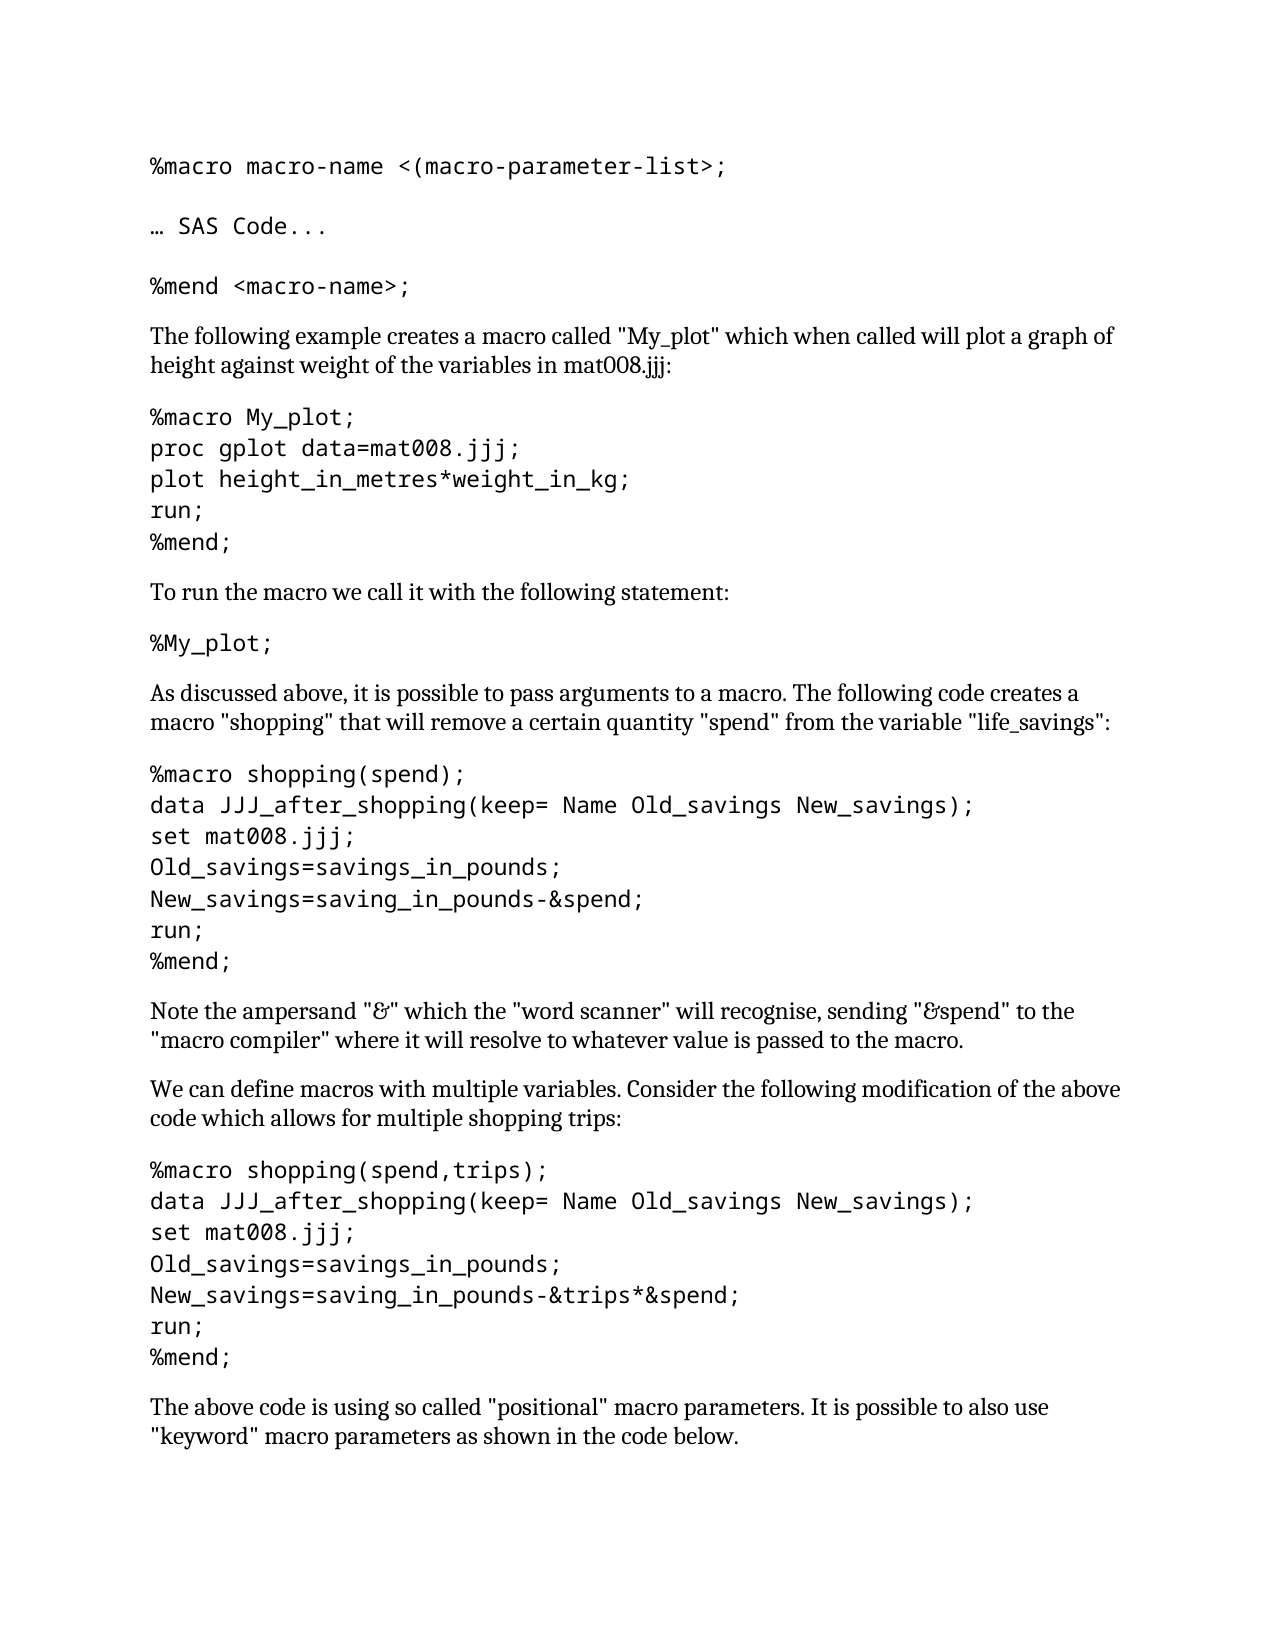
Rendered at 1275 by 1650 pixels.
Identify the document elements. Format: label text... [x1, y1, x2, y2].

text To run the macro we call it with the following statement: [150, 577, 1125, 606]
text As discussed above, it is possible to pass arguments to a macro. The following code creates a macro "shopping" that will remove a certain quantity "spend" from the variable "life_savings": [150, 679, 1125, 737]
text Note the ampersand "&" which the "word scanner" will recognise, sending "&spend" to the "macro compiler" where it will resolve to whatever value is passed to the macro. [150, 997, 1125, 1054]
text The above code is using so called "positional" macro parameters. It is possible to also use "keyword" macro parameters as shown in the code below. [150, 1393, 1125, 1451]
text %macro shopping(spend);data JJJ_after_shopping(keep= Name Old_savings New_savings);set mat008.jjj;Old_savings=savings_in_pounds;New_savings=saving_in_pounds-&spend;run;%mend; [150, 757, 1125, 976]
text We can define macros with multiple variables. Consider the following modification of the above code which allows for multiple shopping trips: [150, 1075, 1125, 1133]
text %macro shopping(spend,trips);data JJJ_after_shopping(keep= Name Old_savings New_savings);set mat008.jjj;Old_savings=savings_in_pounds;New_savings=saving_in_pounds-&trips*&spend;run;%mend; [150, 1154, 1125, 1372]
text %My_plot; [150, 627, 1125, 658]
text %macro My_plot;proc gplot data=mat008.jjj;plot height_in_metres*weight_in_kg;run;%mend; [150, 400, 1125, 557]
text The following example creates a macro called "My_plot" which when called will plot a graph of height against weight of the variables in mat008.jjj: [150, 322, 1125, 379]
text %macro macro-name <(macro-parameter-list>;… SAS Code...%mend <macro-name>; [150, 150, 1125, 301]
